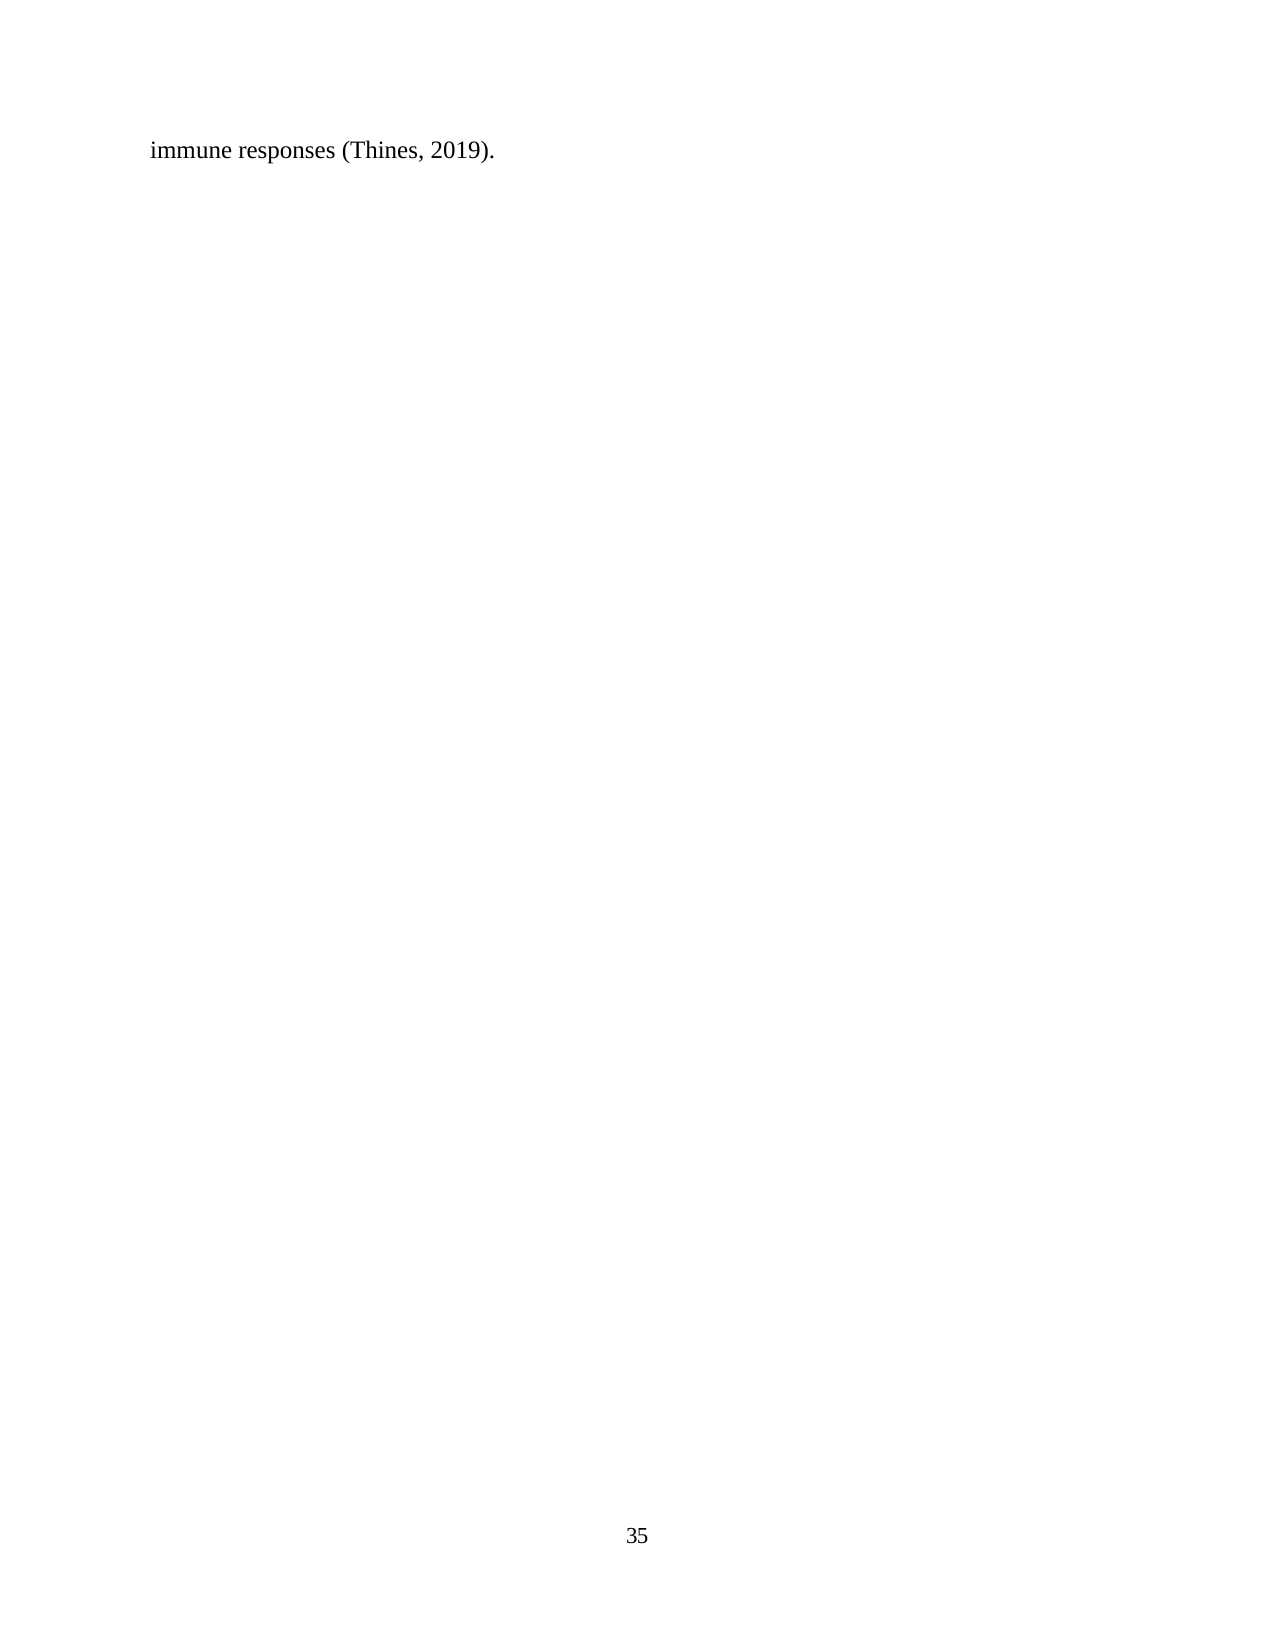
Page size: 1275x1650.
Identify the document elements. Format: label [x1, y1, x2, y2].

text [150, 135, 1164, 164]
